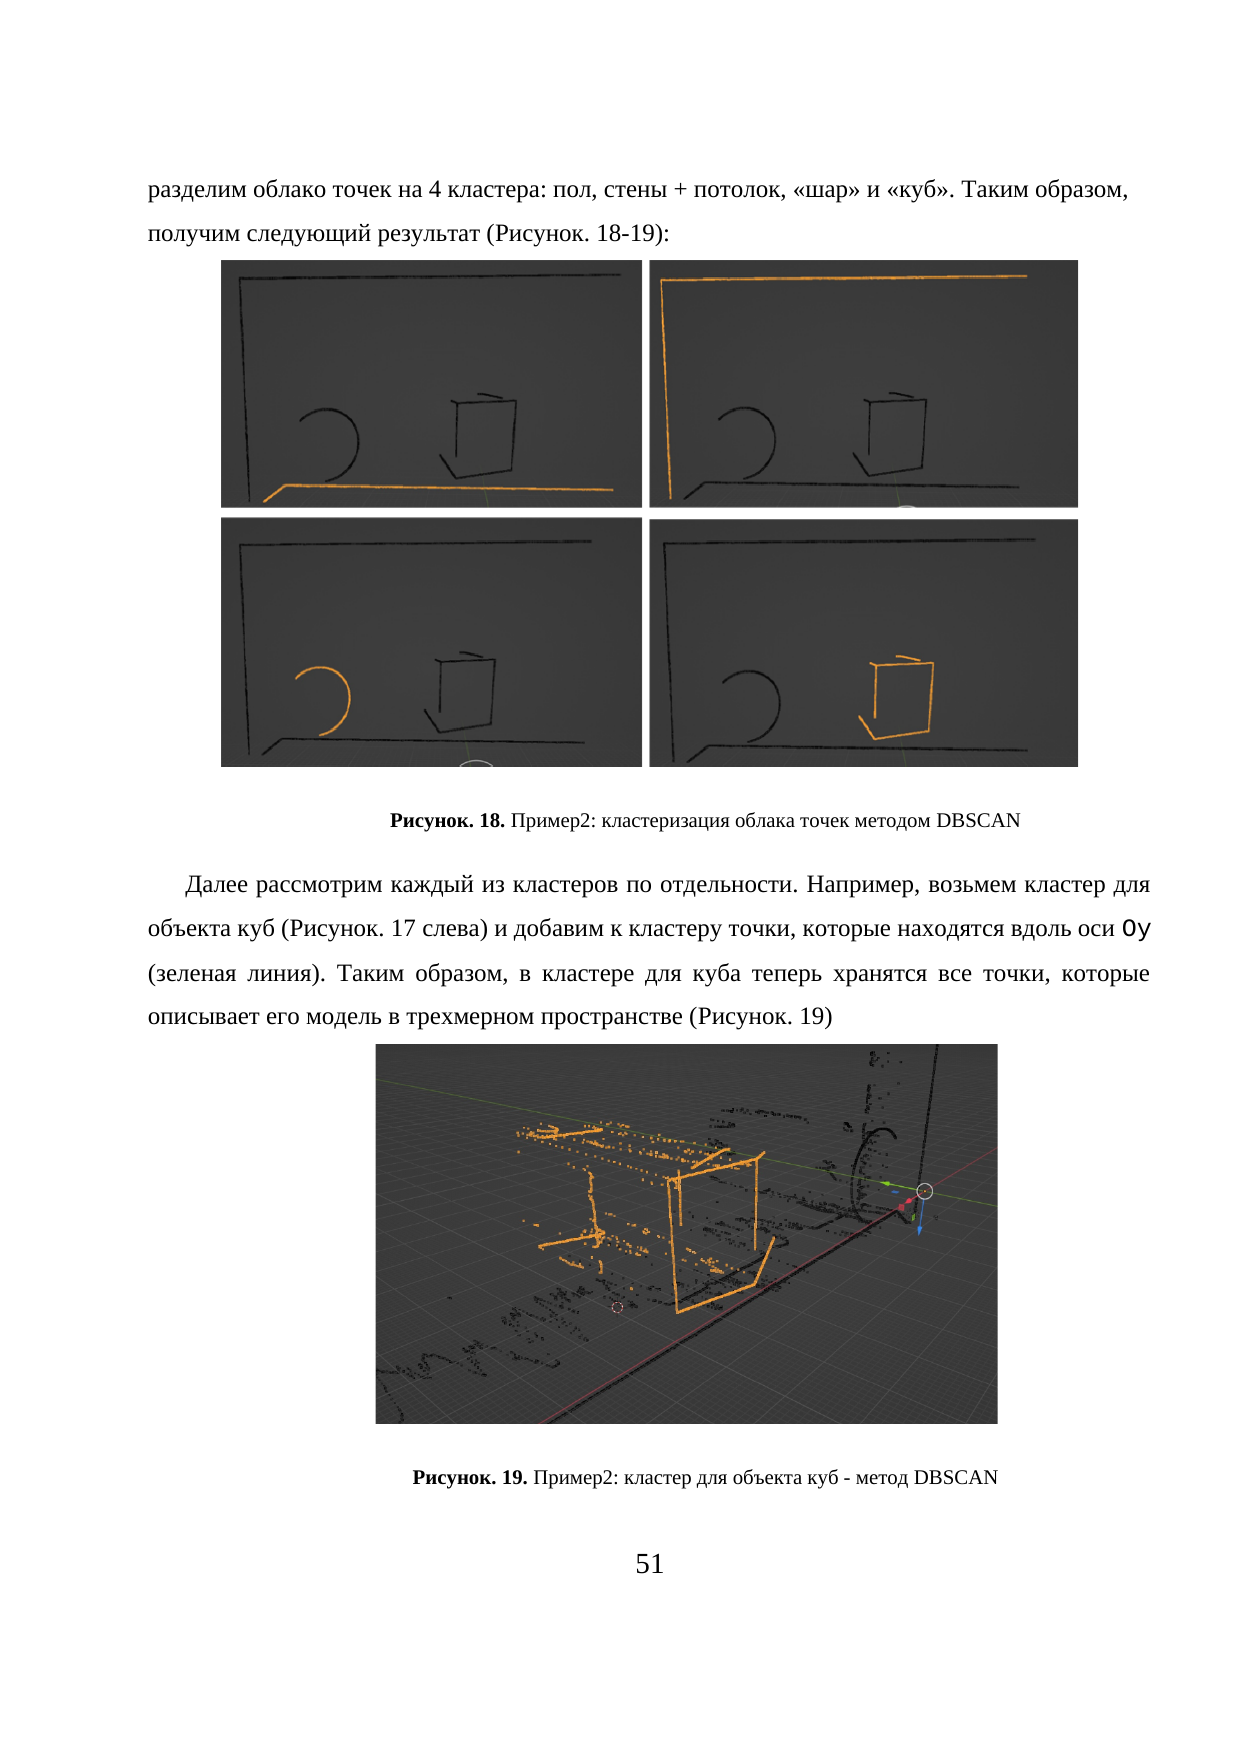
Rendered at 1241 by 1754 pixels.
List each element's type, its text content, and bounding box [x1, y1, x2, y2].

picture [375, 1044, 998, 1424]
text Пример2: кластеризация облака точек методом DBSCAN [185, 808, 1152, 832]
text Далее рассмотрим каждый из кластеров по отдельности. Например, возьмем кластер для объекта куб (рисунок. 13 слева) и добавим к кластеру точки, которые находятся вдоль оси Оу (зеленая линия). Таким образом, в кластере для куба теперь хранятся все точки, которые описывает его модель в трехмерном пространстве (рисунок. 15) [148, 869, 1152, 1030]
text Пример2: кластер для объекта куб - метод DBSCAN [185, 1465, 1152, 1489]
